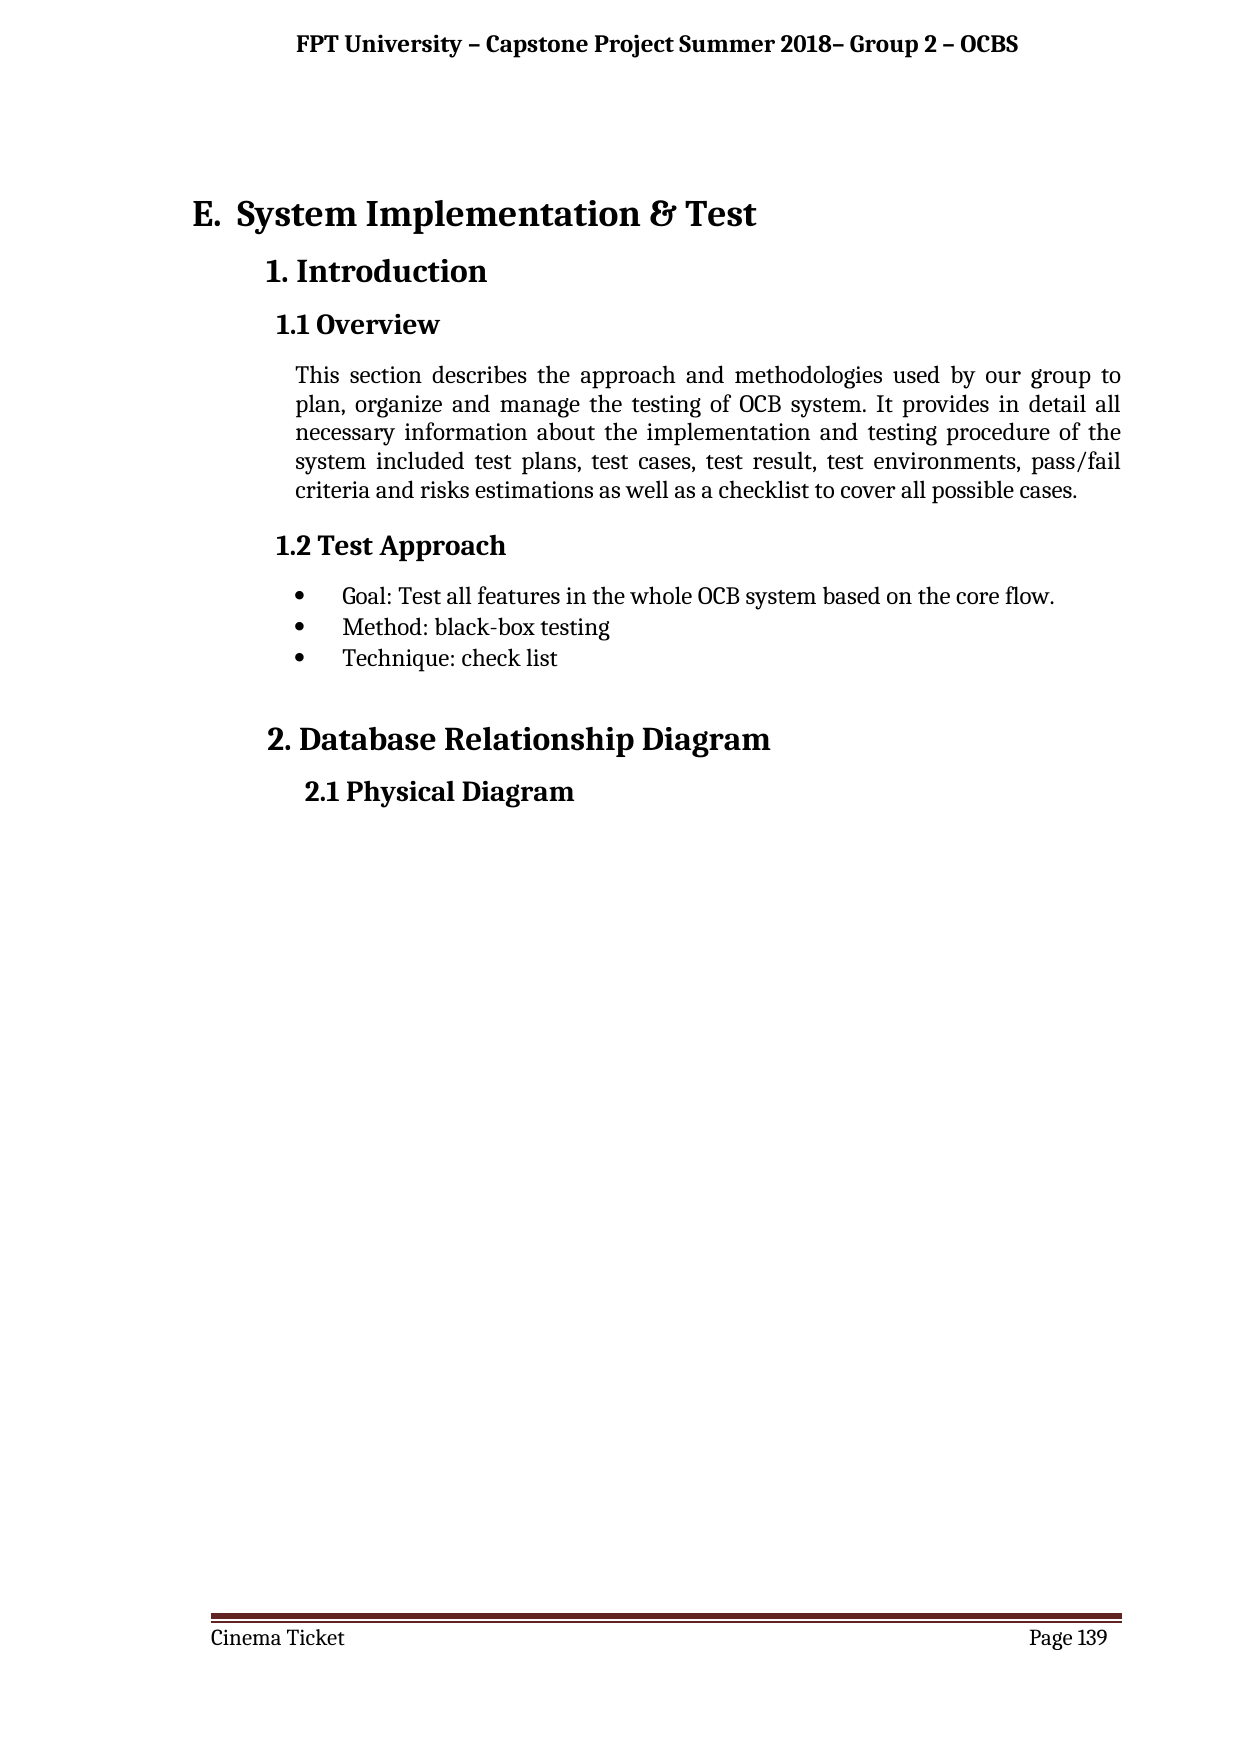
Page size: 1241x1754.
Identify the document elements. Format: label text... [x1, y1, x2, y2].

list Method: black-box testing [267, 613, 1122, 642]
text This section describes the approach and methodologies used by our group to plan, organize and manage the testing of OCB system. It provides in detail all necessary information about the implementation and testing procedure of the system included test plans, test cases, test result, test environments, pass/fail criteria and risks estimations as well as a checklist to cover all possible cases. [295, 361, 1122, 504]
subtitle Test Approach [267, 529, 1122, 563]
list Goal: Test all features in the whole OCB system based on the core flow. [267, 582, 1122, 611]
subtitle System Implementation & Test [192, 193, 1122, 236]
subtitle Introduction [266, 253, 1122, 291]
list Technique: check list [267, 644, 1122, 673]
subtitle Physical Diagram [304, 775, 1122, 809]
subtitle Database Relationship Diagram [267, 720, 1122, 758]
subtitle Overview [267, 308, 1122, 341]
